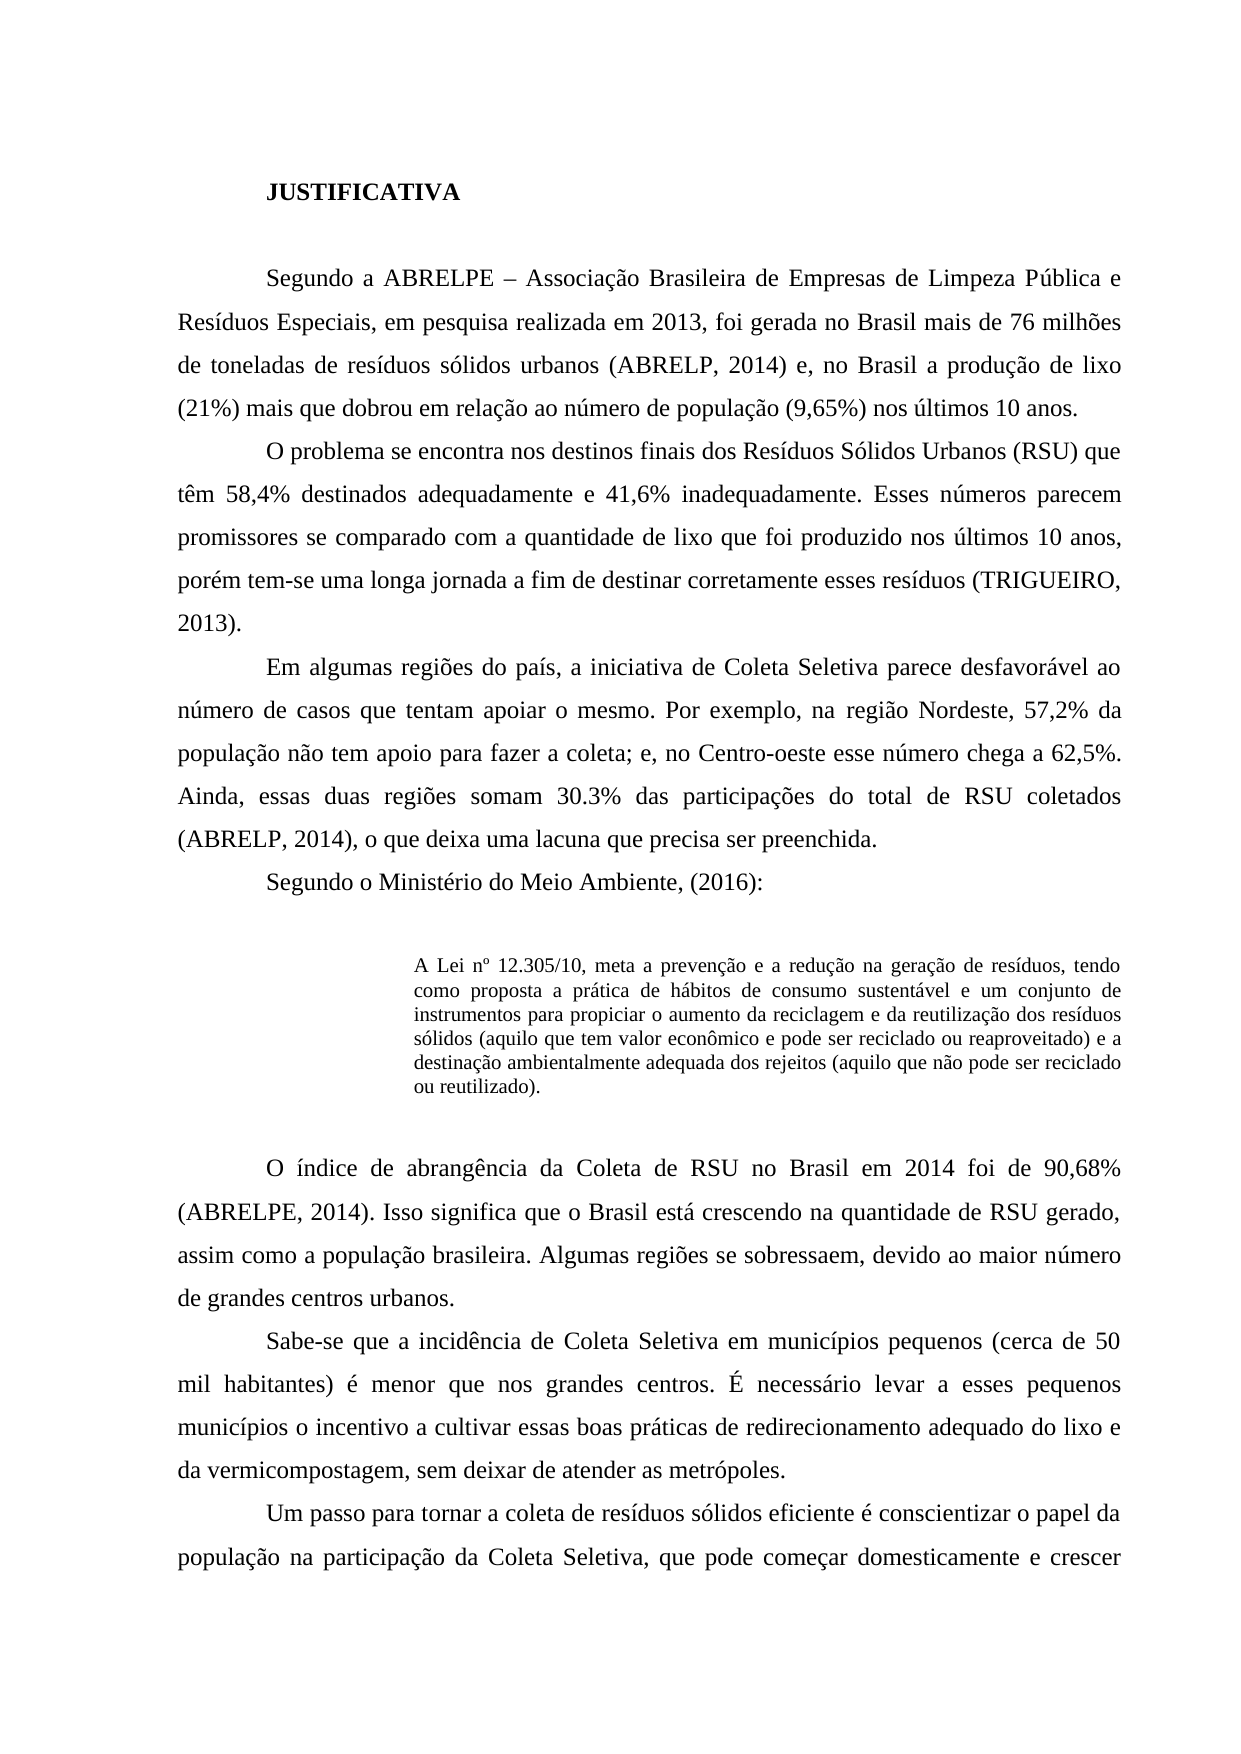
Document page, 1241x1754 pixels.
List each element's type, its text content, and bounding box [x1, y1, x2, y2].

text Em algumas regiões do país, a iniciativa de Coleta Seletiva parece desfavorável ao número de casos que tentam apoiar o mesmo. Por exemplo, na região Nordeste, 57,2% da população não tem apoio para fazer a coleta; e, no Centro-oeste esse número chega a 62,5%. Ainda, essas duas regiões somam 30.3% das participações do total de RSU coletados (ABRELP, 2014), o que deixa uma lacuna que precisa ser preenchida. [177, 652, 1122, 853]
text O problema se encontra nos destinos finais dos Resíduos Sólidos Urbanos (RSU) que tm 58,4% destinados adequadamente e 41,6% inadequadamente. Esses números parecem promissores se comparado com a quantidade de lixo que foi produzido nos últimos 10 anos, porém tem-se uma longa jornada a fim de destinar corretamente esses resíduos (TRIGUEIRO, 2013). [177, 436, 1122, 637]
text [177, 1498, 1122, 1570]
text Segundo o Ministério do Meio Ambiente, (2016): [177, 867, 1122, 896]
text O índice de abrangência da Coleta de RSU no Brasil em 2014 foi de 90,68% (ABRELPE, 2014). Isso significa que o Brasil está crescendo na quantidade de RSU gerado, assim como a população brasileira. Algumas regiões se sobressaem, devido ao maior número de grandes centros urbanos. [177, 1153, 1122, 1312]
text A Lei nº 12.305/10, meta a prevenção e a redução na geração de resíduos, tendo como proposta a prática de hábitos de consumo sustentável e um conjunto de instrumentos para propiciar o aumento da reciclagem e da reutilização dos resíduos sólidos (aquilo que tem valor econômico e pode ser reciclado ou reaproveitado) e a destinação ambientalmente adequada dos rejeitos (aquilo que não pode ser reciclado ou reutilizado). [413, 953, 1122, 1098]
text Segundo a ABRELPE – Associação Brasileira de Empresas de Limpeza Pública e Resíduos Especiais, em pesquisa realizada em 2013, foi gerada no Brasil mais de 76 milhões de toneladas de resíduos sólidos urbanos (ABRELP, 2014) e, no Brasil a produção de lixo (21%) mais que dobrou em relação ao número de população (9,65%) nos últimos 10 anos. [177, 263, 1122, 422]
text Sabe-se que a incidência de Coleta Seletiva em municípios pequenos (cerca de 50 mil habitantes) é menor que nos grandes centros. É necessário levar a esses pequenos municípios o incentivo a cultivar essas boas práticas de redirecionamento adequado do lixo e da vermicompostagem, sem deixar de atender as metrópoles. [177, 1326, 1122, 1484]
text JUSTIFICATIVA [177, 177, 1122, 249]
